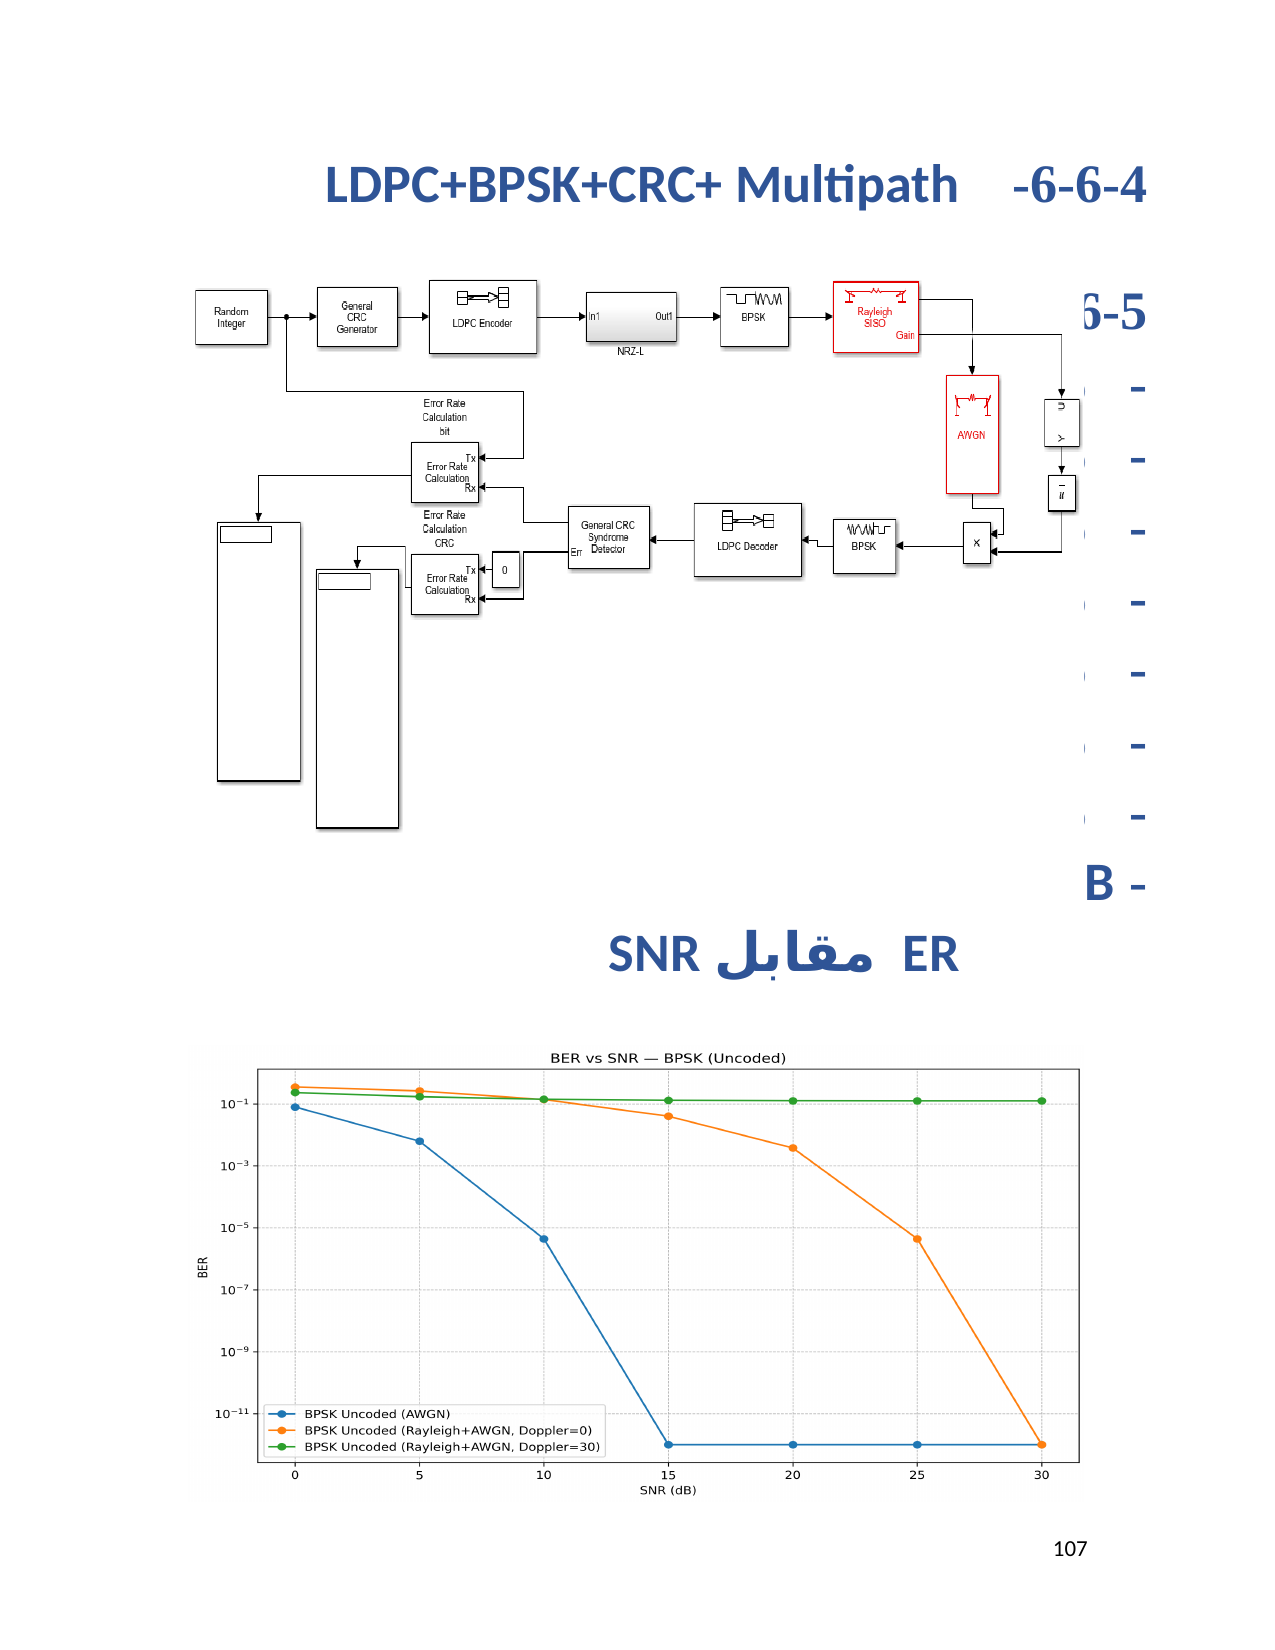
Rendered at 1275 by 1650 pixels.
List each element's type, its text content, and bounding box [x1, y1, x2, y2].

subtitle LDPC+BPSK+CRC+ Multipath [187, 150, 1012, 216]
picture [187, 276, 1084, 838]
picture [187, 1045, 1084, 1502]
subtitle BER مقابل SNR [187, 838, 1012, 985]
